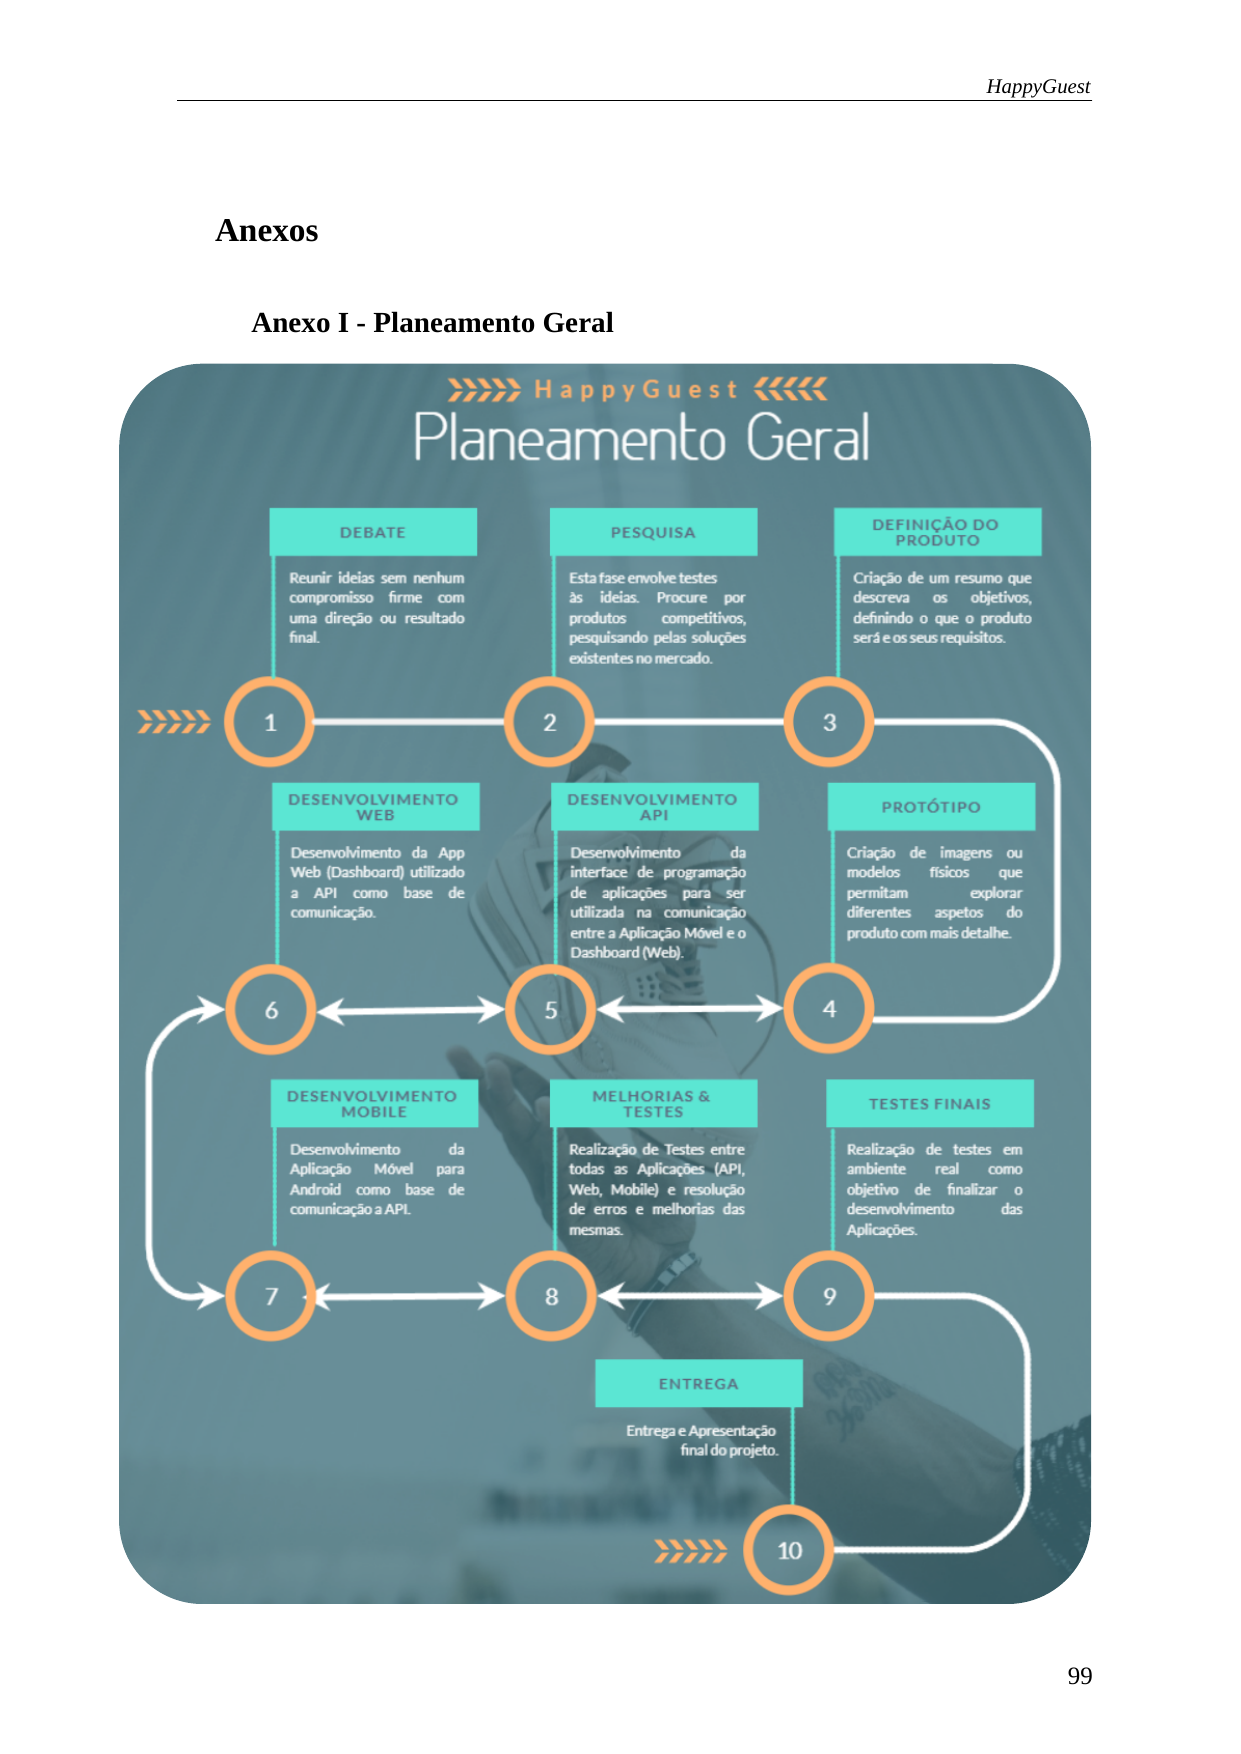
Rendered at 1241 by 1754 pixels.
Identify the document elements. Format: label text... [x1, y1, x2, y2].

picture [119, 363, 1092, 1604]
subtitle Anexo I - Planeamento Geral [251, 305, 1092, 339]
subtitle Anexos [215, 210, 1092, 248]
